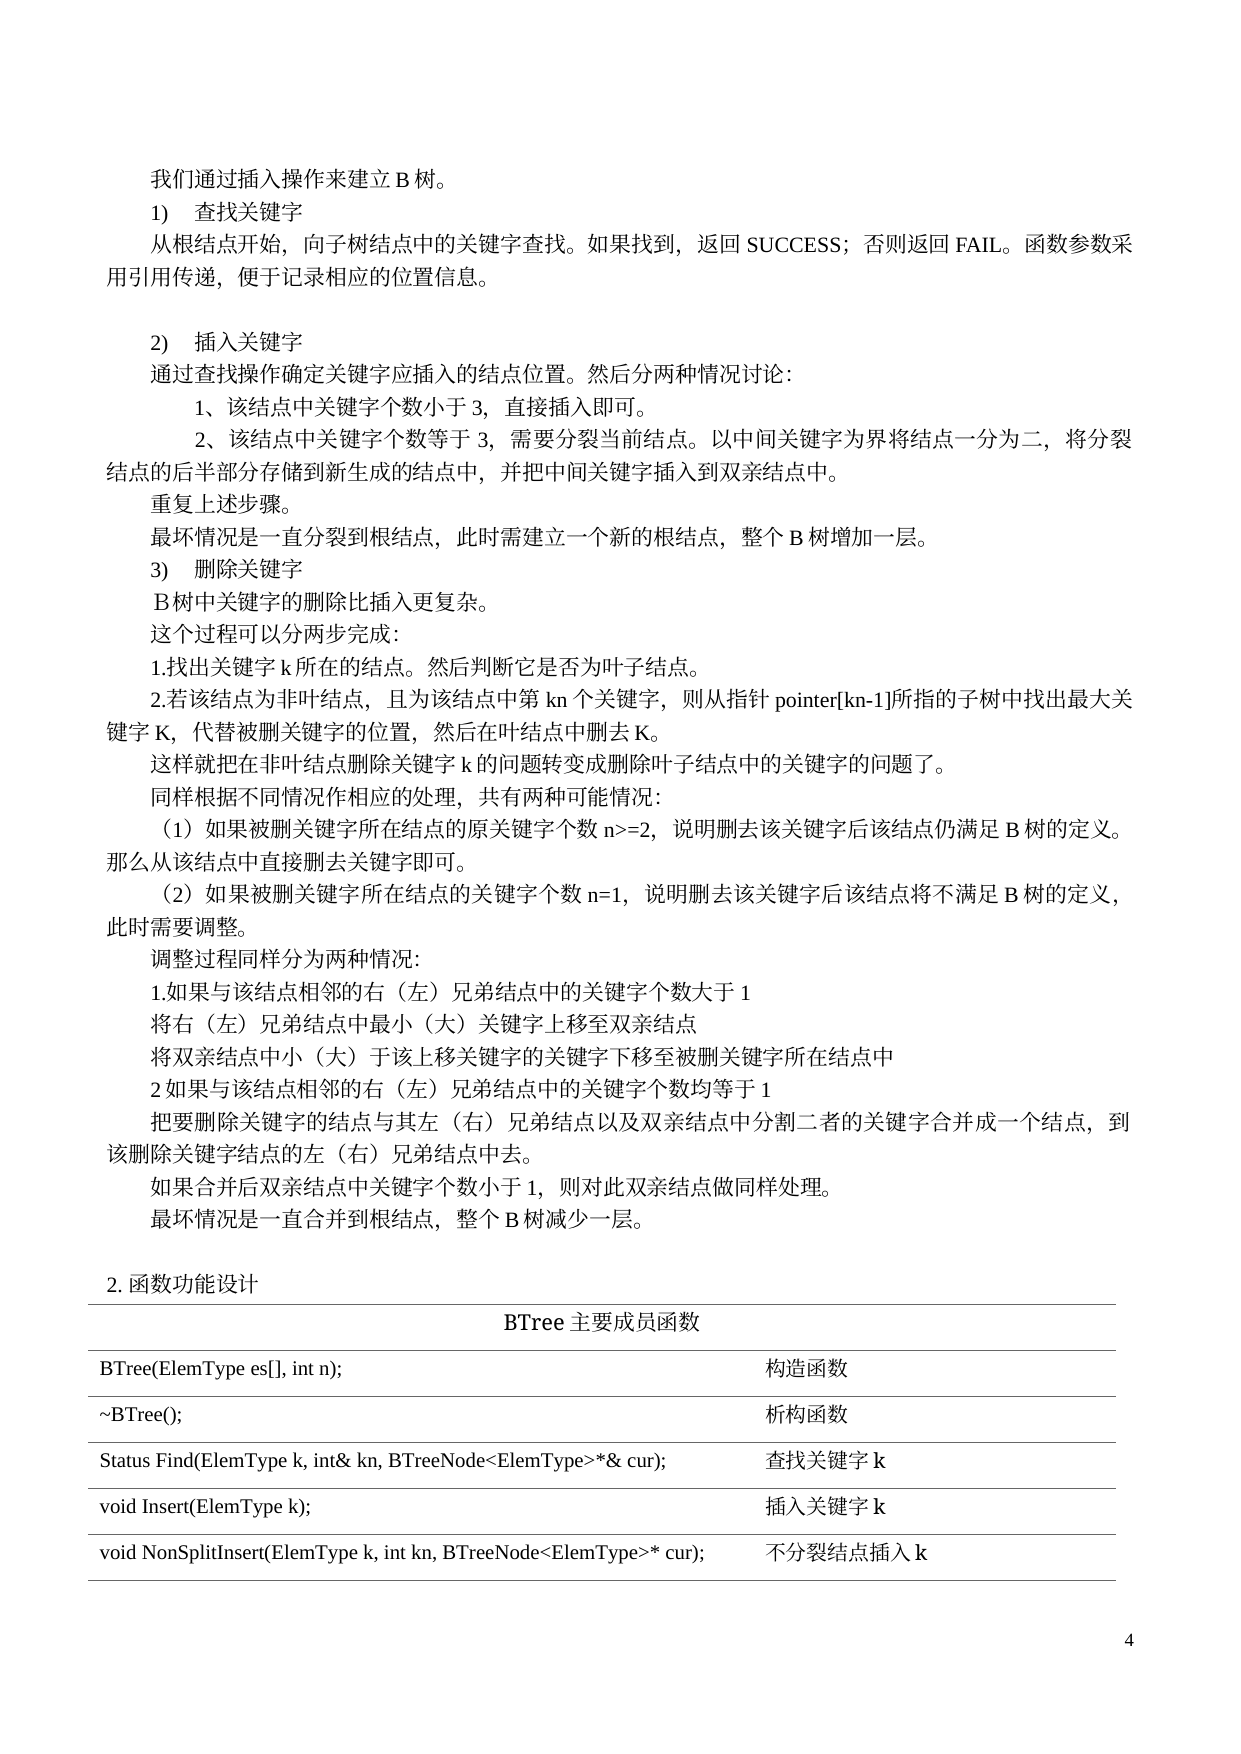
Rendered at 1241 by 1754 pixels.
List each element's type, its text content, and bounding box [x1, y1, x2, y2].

text 调整过程同样分为两种情况： [106, 942, 1134, 974]
text 如果合并后双亲结点中关键字个数小于1，则对此双亲结点做同样处理。 [106, 1169, 1134, 1202]
text 3) 删除关键字 [106, 552, 1134, 584]
table_cell void Insert(ElemType k); [88, 1489, 753, 1534]
text 将双亲结点中小（大）于该上移关键字的关键字下移至被删关键字所在结点中 [106, 1039, 1134, 1072]
text 2、该结点中关键字个数等于3，需要分裂当前结点。以中间关键字为界将结点一分为二，将分裂结点的后半部分存储到新生成的结点中，并把中间关键字插入到双亲结点中。 [106, 422, 1134, 487]
text 2. 函数功能设计 [106, 1267, 1134, 1299]
table_cell ~BTree(); [88, 1397, 753, 1442]
table_cell 不分裂结点插入k [754, 1535, 1116, 1580]
text 同样根据不同情况作相应的处理，共有两种可能情况： [106, 779, 1134, 812]
text 重复上述步骤。 [106, 487, 1134, 519]
text 2如果与该结点相邻的右（左）兄弟结点中的关键字个数均等于1 [106, 1072, 1134, 1104]
table_cell void NonSplitInsert(ElemType k, int kn, BTreeNode<ElemType>* cur); [88, 1535, 753, 1580]
text 1) 查找关键字 [106, 194, 1134, 227]
text 最坏情况是一直合并到根结点，整个B树减少一层。 [106, 1202, 1134, 1234]
table_cell 插入关键字k [754, 1489, 1116, 1534]
text （2）如果被删关键字所在结点的关键字个数n=1，说明删去该关键字后该结点将不满足B树的定义，此时需要调整。 [106, 877, 1134, 942]
text 2) 插入关键字 [106, 324, 1134, 357]
text 1、该结点中关键字个数小于3，直接插入即可。 [106, 389, 1134, 422]
table_cell 查找关键字k [754, 1443, 1116, 1488]
text 这个过程可以分两步完成： [106, 617, 1134, 649]
text 1.找出关键字k所在的结点。然后判断它是否为叶子结点。 [106, 649, 1134, 682]
table_header BTree主要成员函数 [88, 1305, 1116, 1350]
text （1）如果被删关键字所在结点的原关键字个数n>=2，说明删去该关键字后该结点仍满足B树的定义。那么从该结点中直接删去关键字即可。 [106, 812, 1134, 877]
text 将右（左）兄弟结点中最小（大）关键字上移至双亲结点 [106, 1007, 1134, 1039]
table_cell BTree(ElemType es[], int n); [88, 1351, 753, 1396]
text Ｂ树中关键字的删除比插入更复杂。 [106, 584, 1134, 617]
text 通过查找操作确定关键字应插入的结点位置。然后分两种情况讨论： [106, 357, 1134, 389]
table_cell Status Find(ElemType k, int& kn, BTreeNode<ElemType>*& cur); [88, 1443, 753, 1488]
text 这样就把在非叶结点删除关键字k的问题转变成删除叶子结点中的关键字的问题了。 [106, 747, 1134, 779]
table_cell 构造函数 [754, 1351, 1116, 1396]
text 从根结点开始，向子树结点中的关键字查找。如果找到，返回SUCCESS；否则返回FAIL。函数参数采用引用传递，便于记录相应的位置信息。 [106, 227, 1134, 292]
text 我们通过插入操作来建立B树。 [106, 162, 1134, 194]
text 2.若该结点为非叶结点，且为该结点中第kn个关键字，则从指针pointer[kn-1]所指的子树中找出最大关键字K，代替被删关键字的位置，然后在叶结点中删去K。 [106, 682, 1134, 747]
text 最坏情况是一直分裂到根结点，此时需建立一个新的根结点，整个B树增加一层。 [106, 519, 1134, 552]
text 把要删除关键字的结点与其左（右）兄弟结点以及双亲结点中分割二者的关键字合并成一个结点，到该删除关键字结点的左（右）兄弟结点中去。 [106, 1104, 1134, 1169]
text 1.如果与该结点相邻的右（左）兄弟结点中的关键字个数大于1 [106, 974, 1134, 1007]
table_cell 析构函数 [754, 1397, 1116, 1442]
